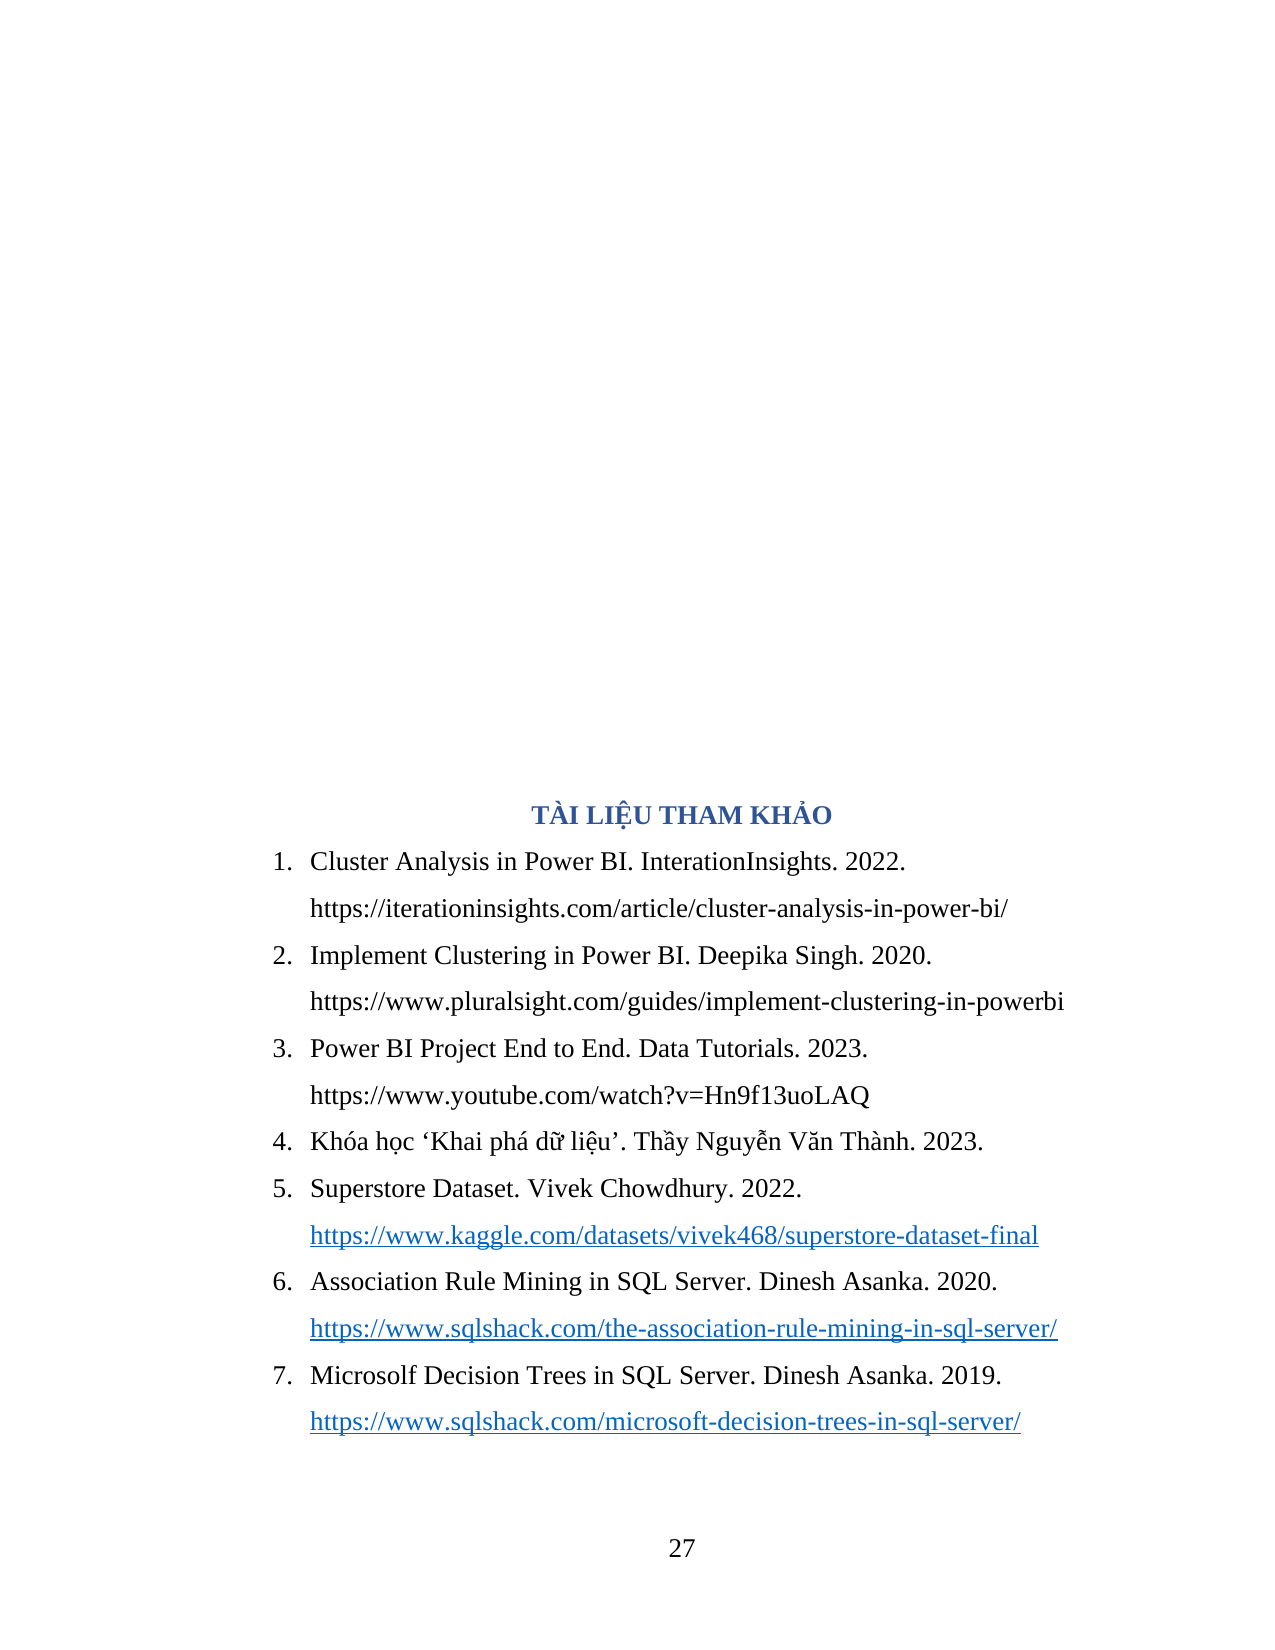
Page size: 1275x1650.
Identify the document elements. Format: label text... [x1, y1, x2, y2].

list https://www.sqlshack.com/the-association-rule-mining-in-sql-server/ [310, 1312, 1157, 1343]
subtitle TÀI LIỆU THAM KHẢO [207, 799, 1157, 830]
list Microsolf Decision Trees in SQL Server. Dinesh Asanka. 2019. [272, 1359, 1157, 1390]
list https://www.youtube.com/watch?v=Hn9f13uoLAQ [310, 1079, 1157, 1110]
list Khóa học ‘Khai phá dữ liệu’. Thầy Nguyễn Văn Thành. 2023. [272, 1126, 1157, 1157]
list Association Rule Mining in SQL Server. Dinesh Asanka. 2020. [272, 1266, 1157, 1297]
list https://www.pluralsight.com/guides/implement-clustering-in-powerbi [310, 986, 1157, 1017]
list Cluster Analysis in Power BI. InterationInsights. 2022. https://iterationinsights.com/article/cluster-analysis-in-power-bi/ [272, 846, 1157, 923]
list https://www.kaggle.com/datasets/vivek468/superstore-dataset-final [310, 1219, 1157, 1250]
list Power BI Project End to End. Data Tutorials. 2023. [272, 1032, 1157, 1063]
list Superstore Dataset. Vivek Chowdhury. 2022. [272, 1172, 1157, 1203]
list Implement Clustering in Power BI. Deepika Singh. 2020. [272, 939, 1157, 970]
list https://www.sqlshack.com/microsoft-decision-trees-in-sql-server/ [310, 1406, 1157, 1437]
